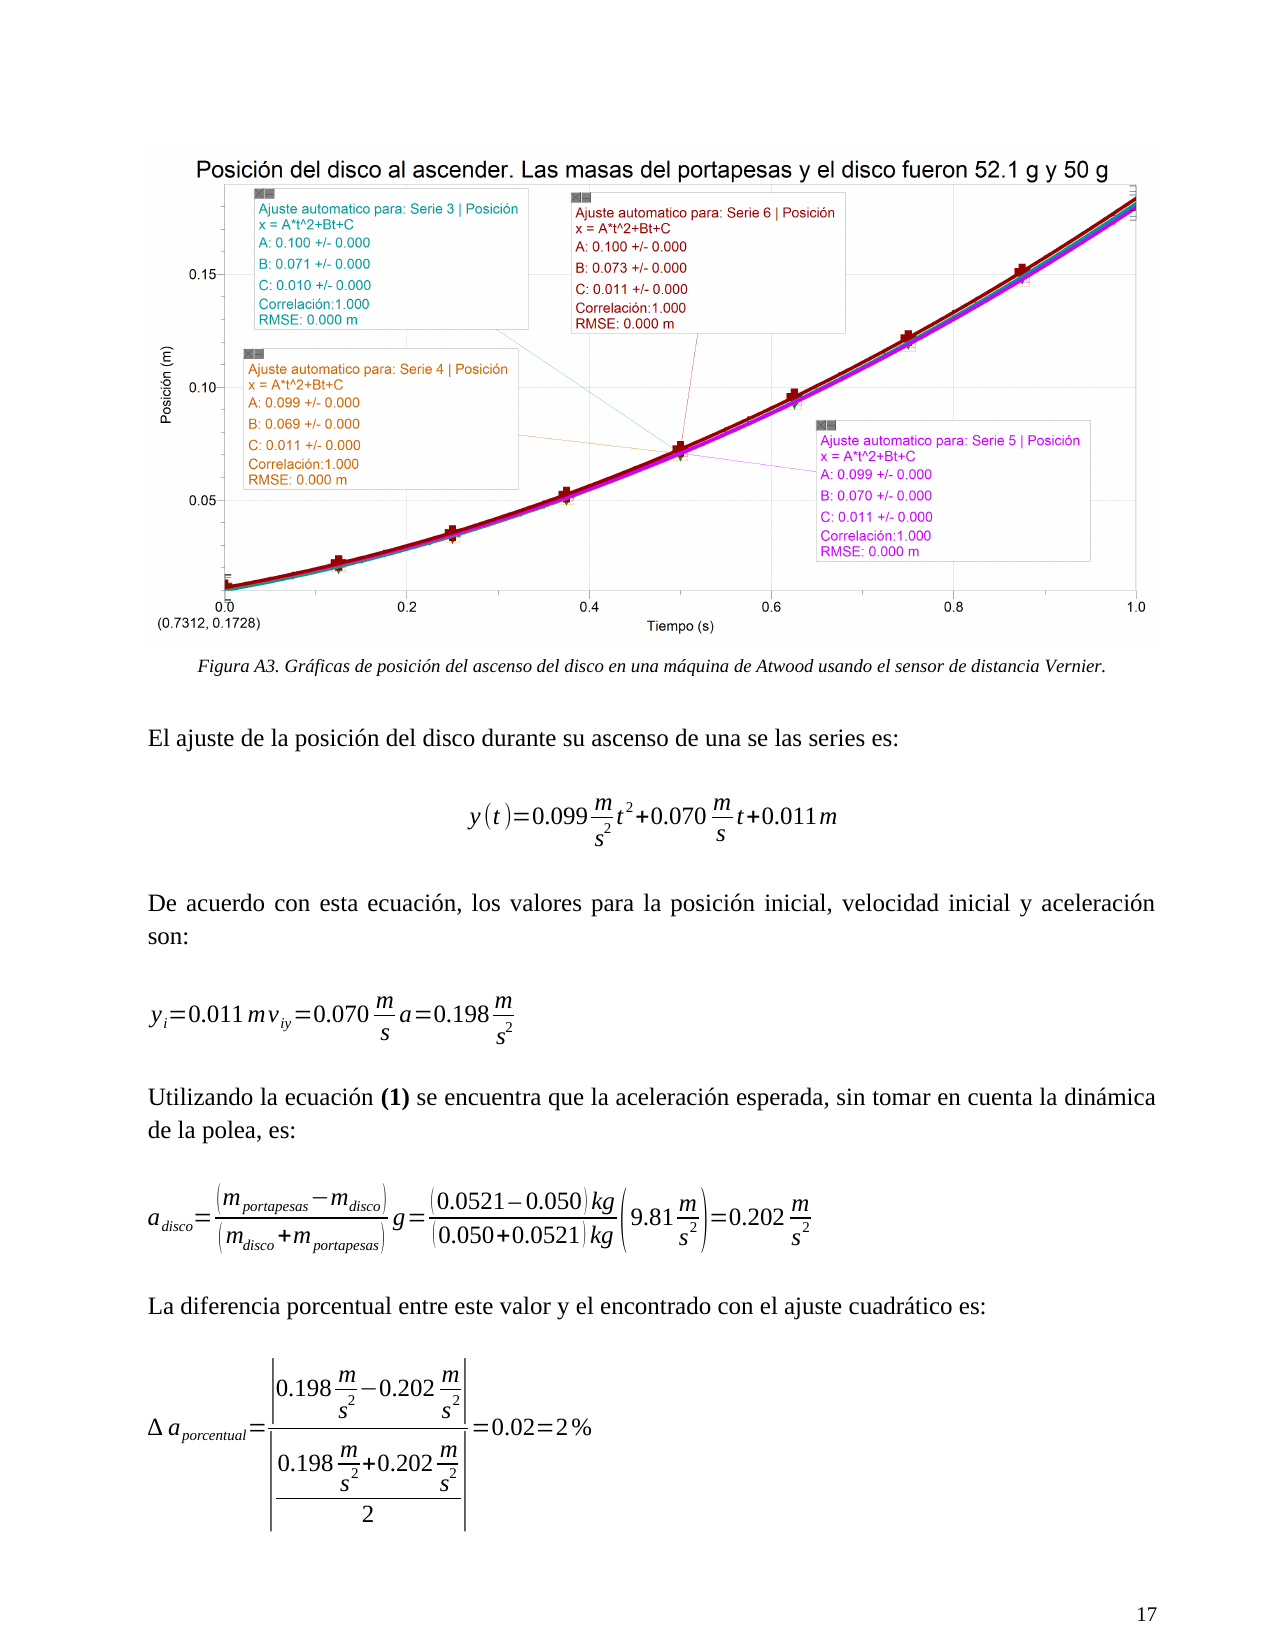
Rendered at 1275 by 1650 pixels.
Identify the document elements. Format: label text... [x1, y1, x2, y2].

text La diferencia porcentual entre este valor y el encontrado con el ajuste cuadrático es: [148, 1291, 1157, 1320]
text Figura A3. Gráficas de posición del ascenso del disco en una máquina de Atwood usando el sensor de distancia Vernier. [148, 655, 1157, 677]
text Utilizando la ecuación (1) se encuentra que la aceleración esperada, sin tomar en cuenta la dinámica de la polea, es: [148, 1082, 1157, 1144]
picture [147, 151, 1158, 643]
text El ajuste de la posición del disco durante su ascenso de una se las series es: [148, 723, 1157, 751]
text De acuerdo con esta ecuación, los valores para la posición inicial, velocidad inicial y aceleración son: [148, 888, 1157, 949]
